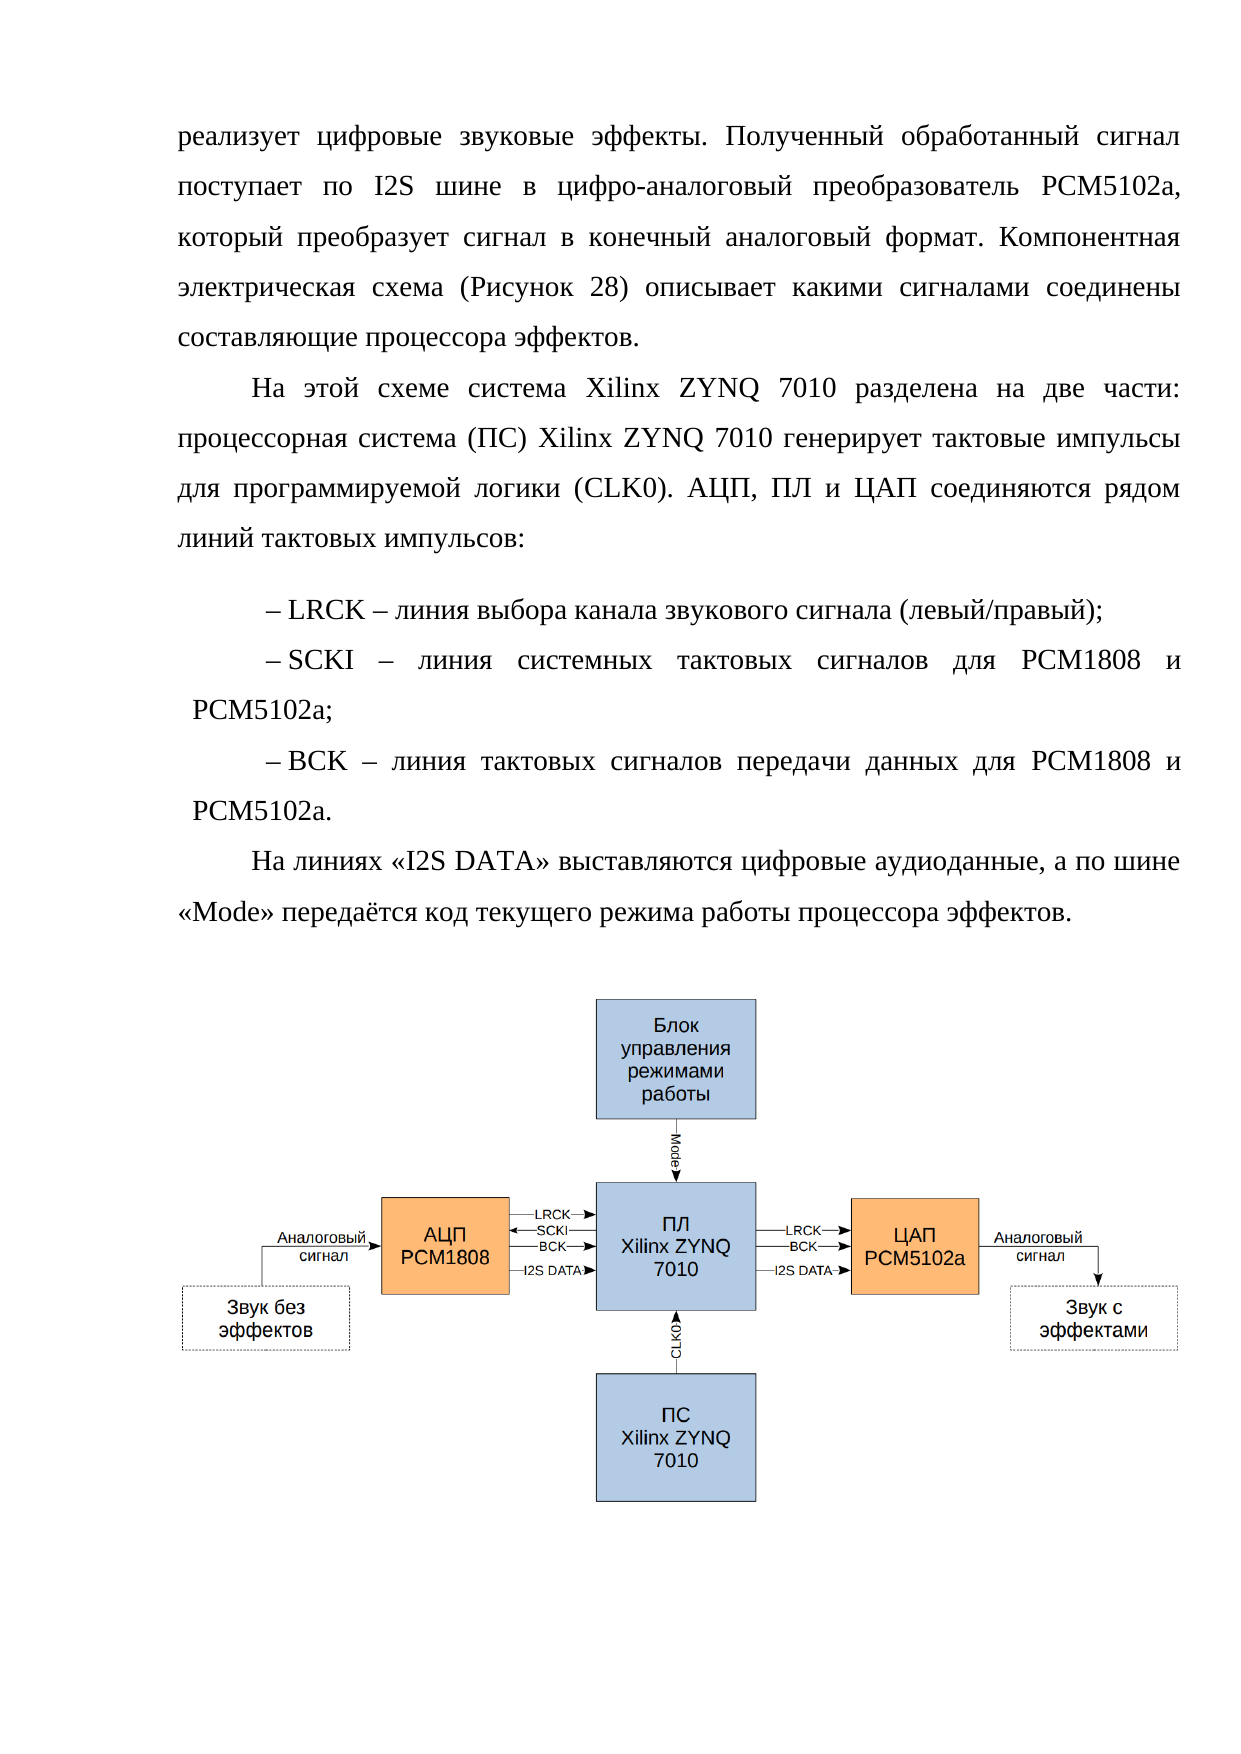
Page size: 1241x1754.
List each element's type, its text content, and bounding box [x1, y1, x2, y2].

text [177, 118, 1181, 353]
text На линиях «I2S DATA» выставляются цифровые аудиоданные, а по шине «Mode» передаётся код текущего режима работы процессора эффектов. [177, 843, 1181, 927]
text На этой схеме система Xilinx ZYNQ 7010 разделена на две части: процессорная система (ПС) Xilinx ZYNQ 7010 генерирует тактовые импульсы для программируемой логики (CLK0). АЦП, ПЛ и ЦАП соединяются рядом линий тактовых импульсов: [177, 370, 1181, 554]
text BCK – линия тактовых сигналов передачи данных для PCM1808 и PCM5102a. [192, 743, 1181, 827]
text SCKI – линия системных тактовых сигналов для PCM1808 и PCM5102a; [192, 642, 1181, 726]
picture [177, 993, 1182, 1507]
text LRCK – линия выбора канала звукового сигнала (левый/правый); [192, 592, 1181, 625]
